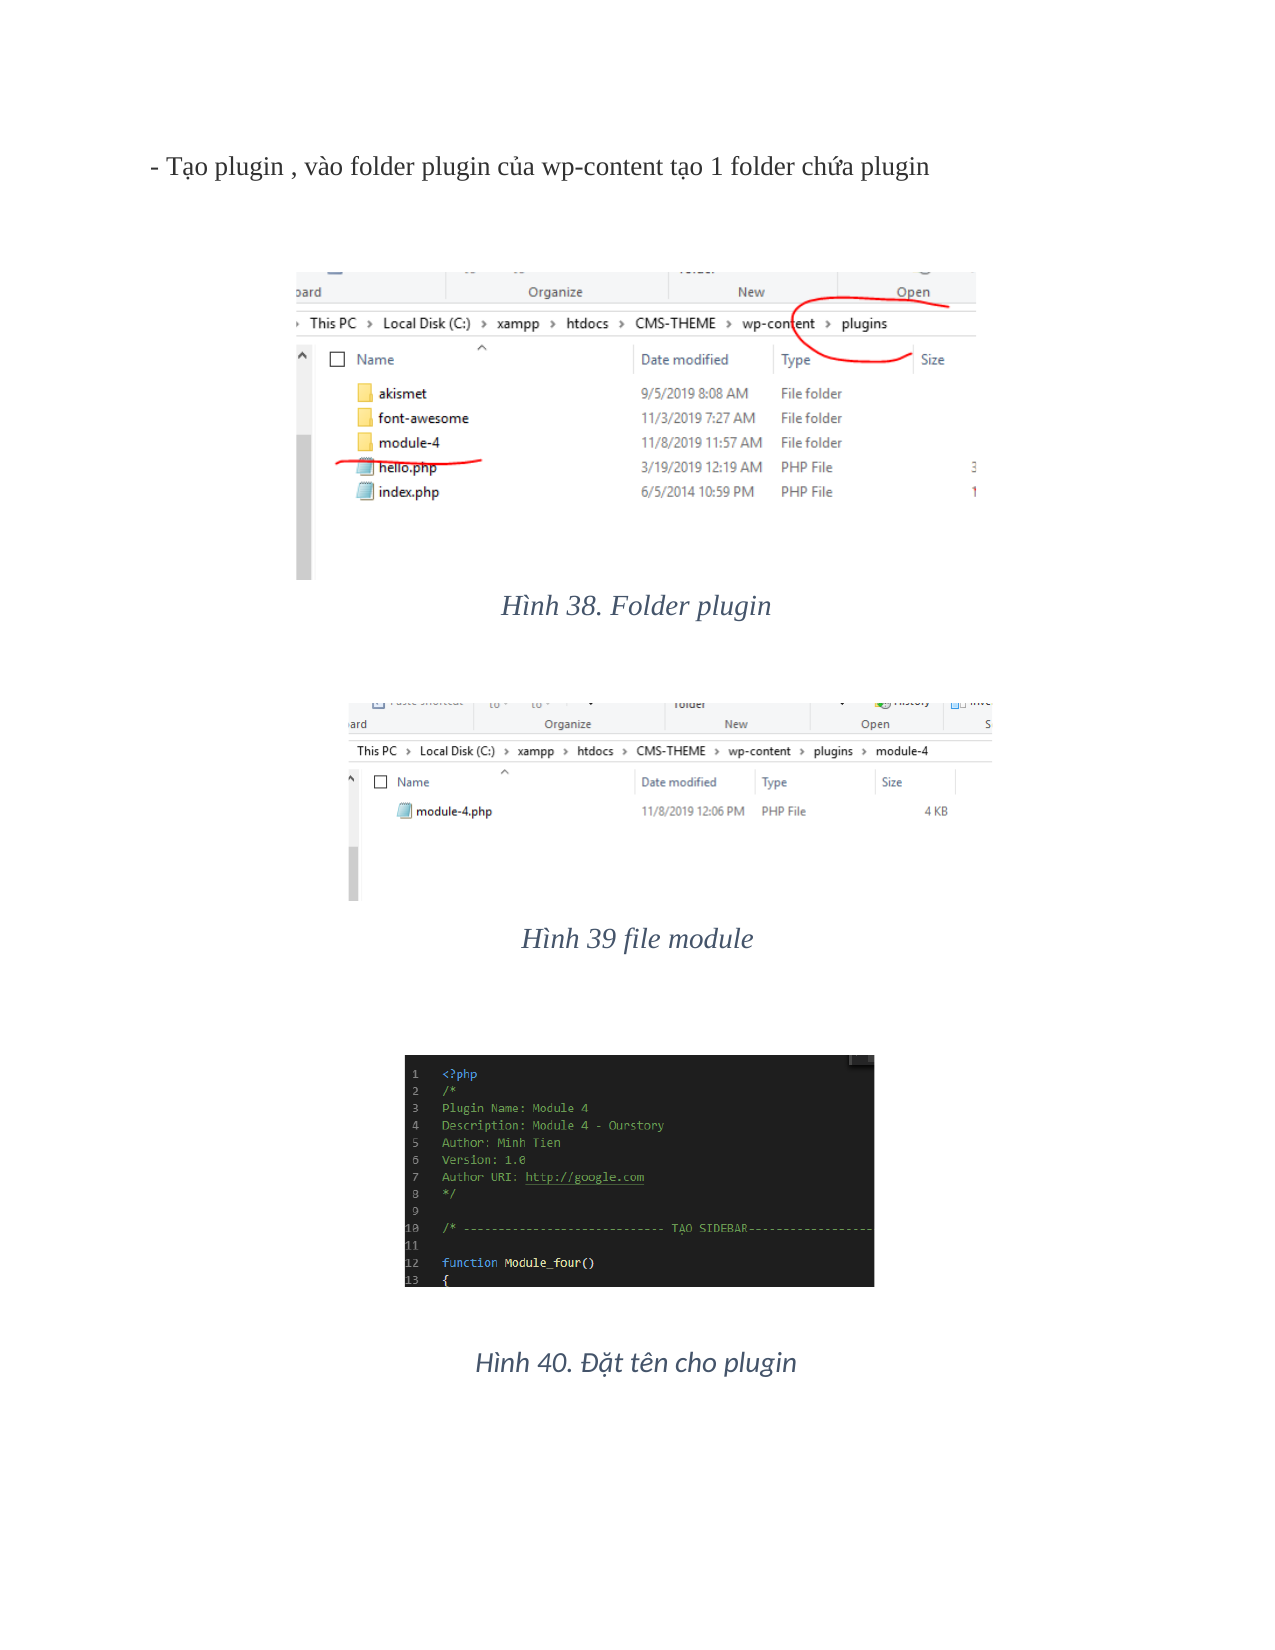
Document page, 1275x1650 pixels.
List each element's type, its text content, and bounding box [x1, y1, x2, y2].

text - Tạo plugin , vào folder plugin của wp-content tạo 1 folder chứa plugin [150, 150, 1125, 181]
text Hình 40. Đặt tên cho plugin [150, 1344, 1125, 1380]
picture [404, 1055, 875, 1287]
picture [348, 703, 993, 901]
picture [296, 272, 977, 580]
